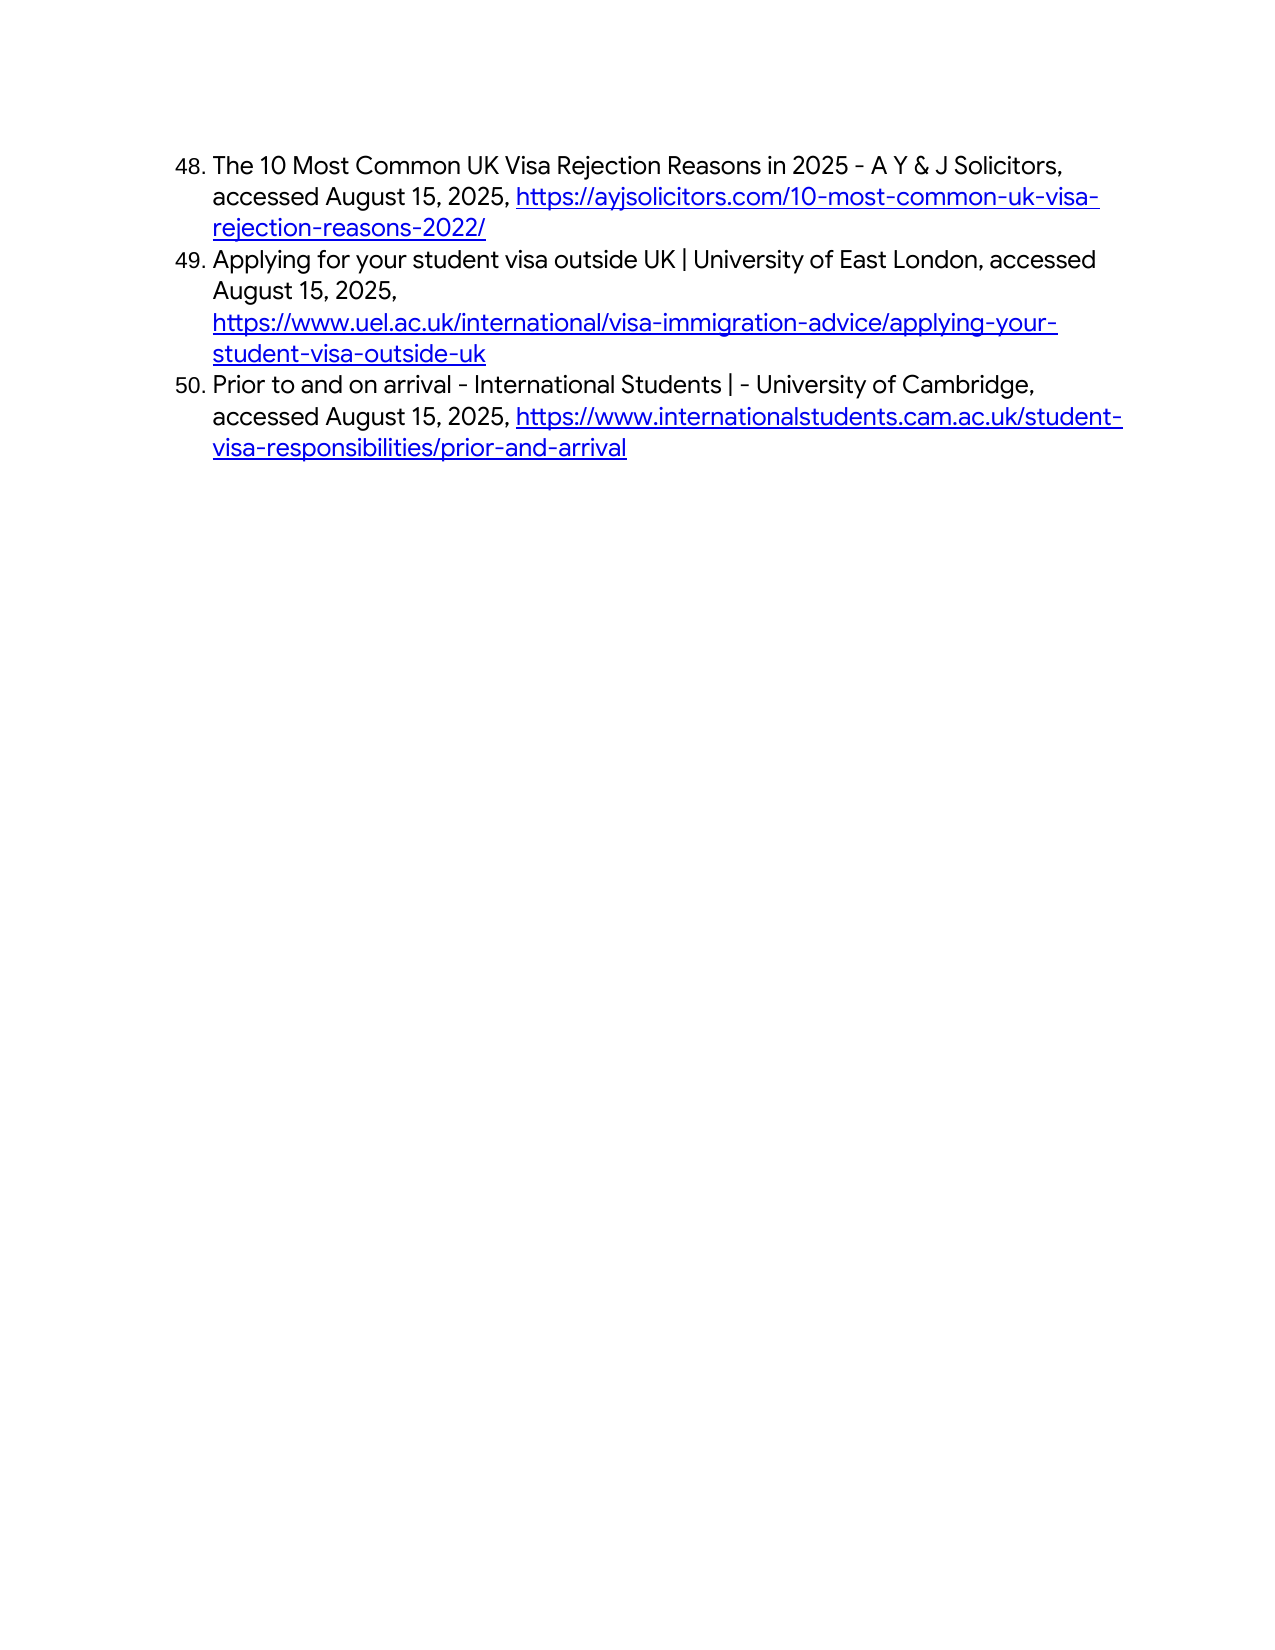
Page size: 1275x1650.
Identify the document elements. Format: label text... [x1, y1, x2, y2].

list Applying for your student visa outside UK | University of East London, accessed August 15, 2025, https://www.uel.ac.uk/international/visa-immigration-advice/applying-your-student-visa-outside-uk [175, 244, 1125, 369]
list The 10 Most Common UK Visa Rejection Reasons in 2025 - A Y & J Solicitors, accessed August 15, 2025, https://ayjsolicitors.com/10-most-common-uk-visa-rejection-reasons-2022/ [175, 150, 1125, 244]
list Prior to and on arrival - International Students | - University of Cambridge, accessed August 15, 2025, https://www.internationalstudents.cam.ac.uk/student-visa-responsibilities/prior-and-arrival [175, 369, 1125, 463]
